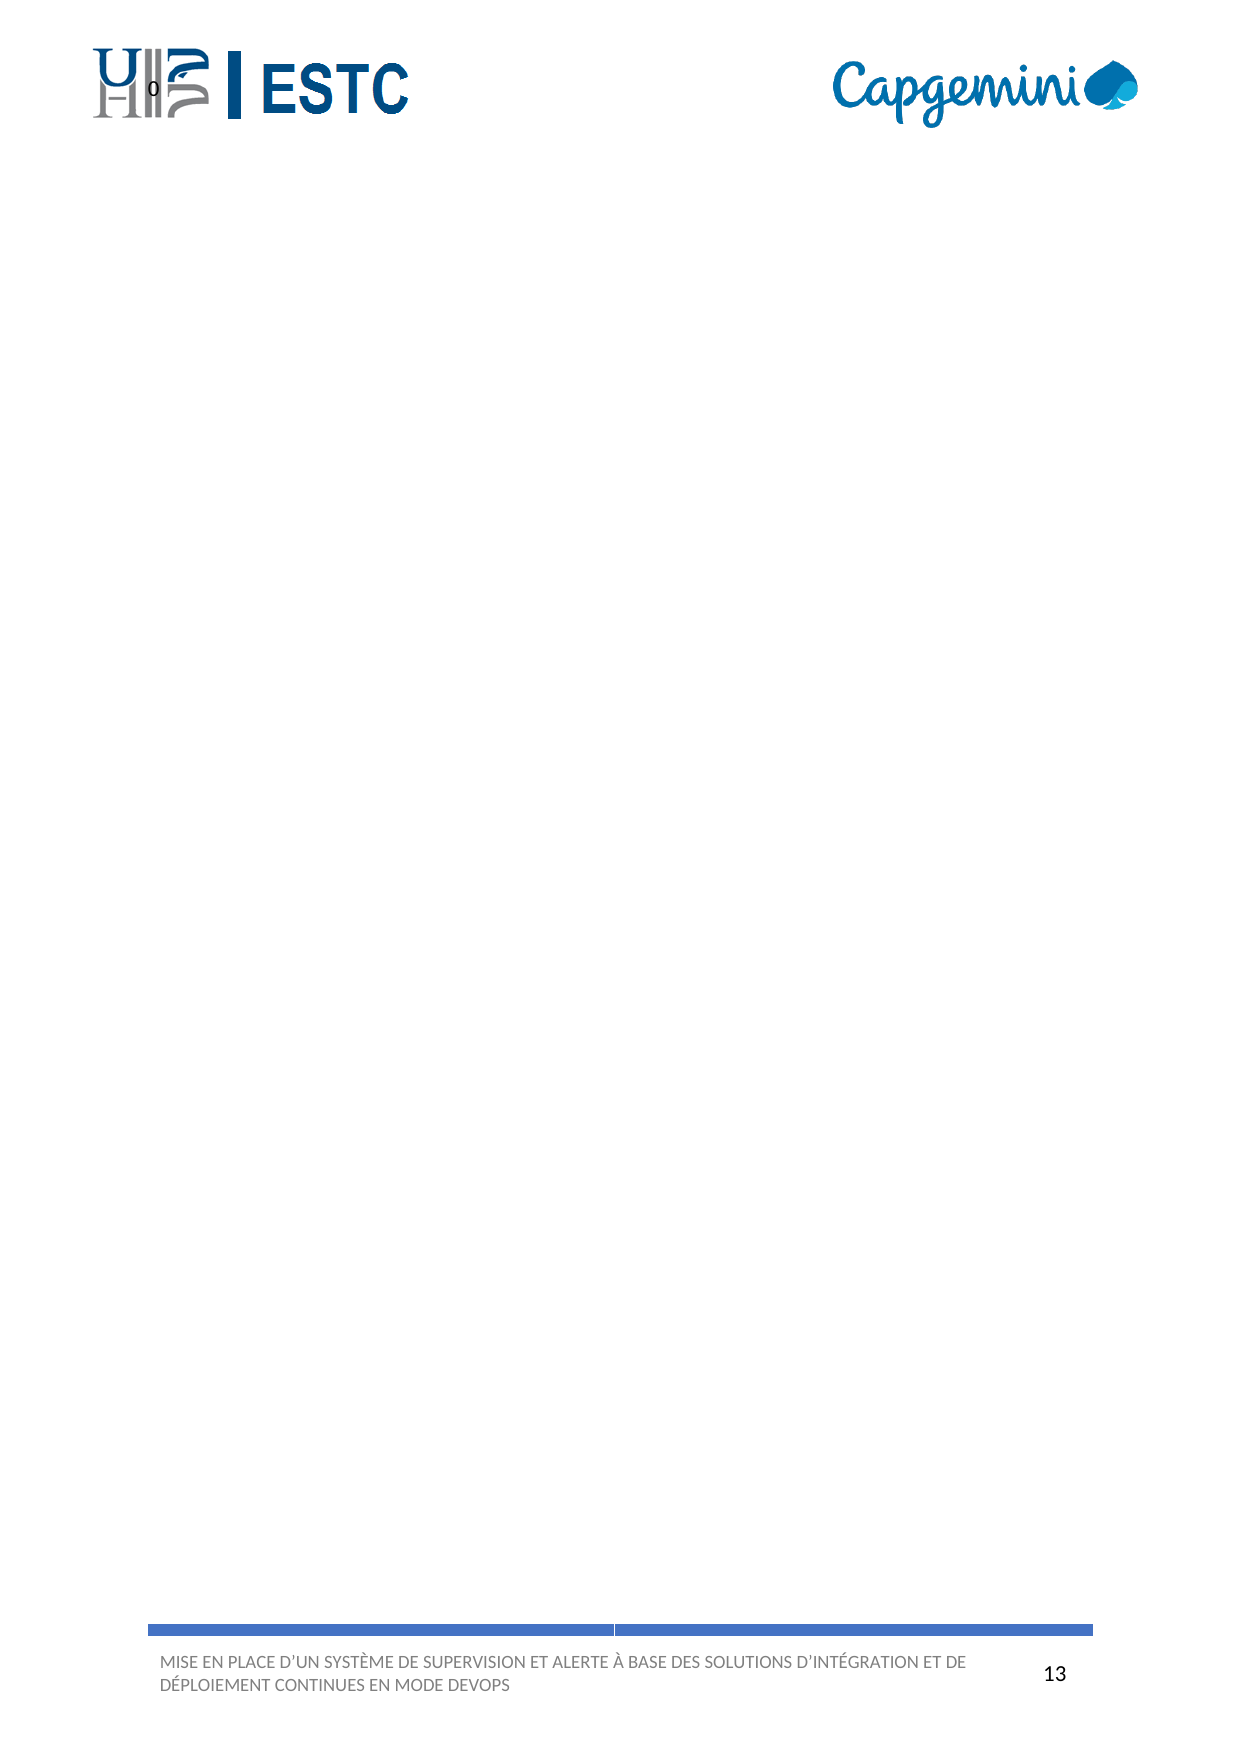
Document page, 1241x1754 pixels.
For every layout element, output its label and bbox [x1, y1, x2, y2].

picture [833, 60, 1139, 128]
picture [87, 40, 418, 136]
